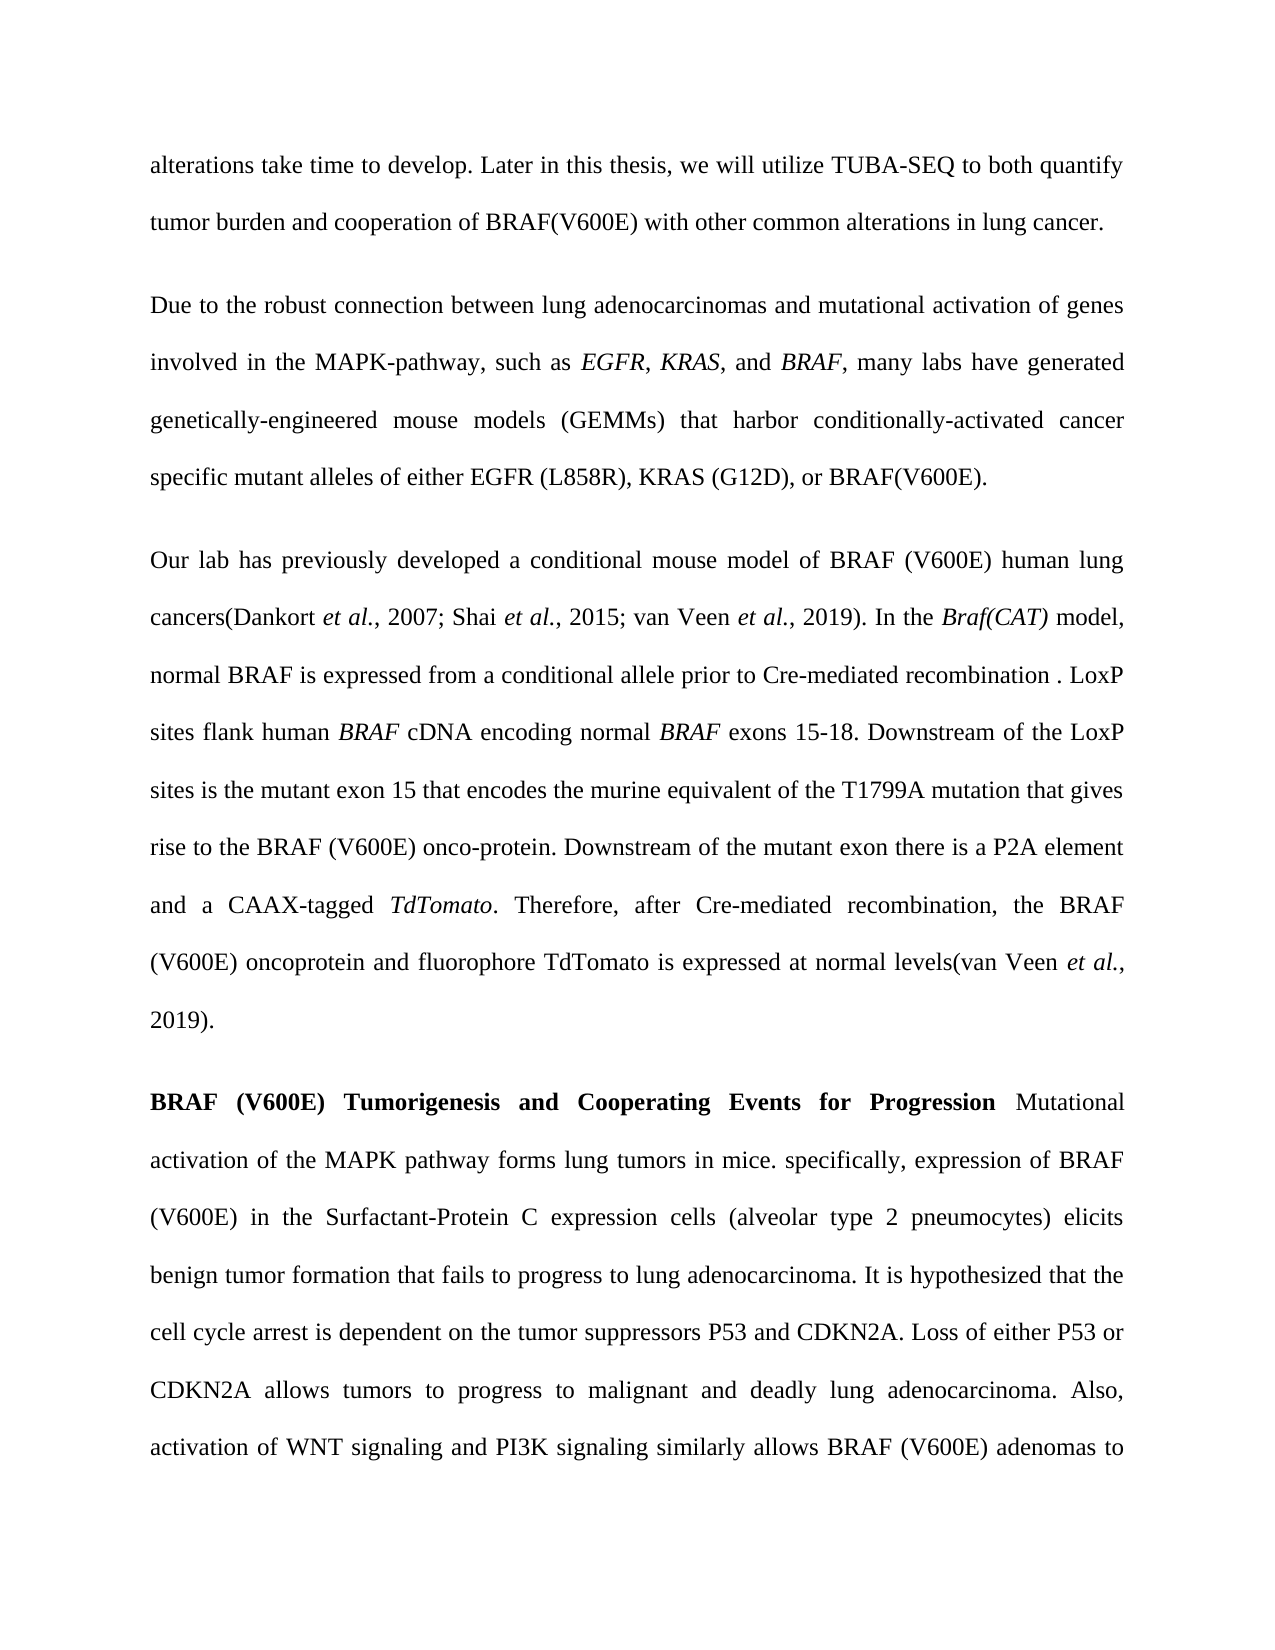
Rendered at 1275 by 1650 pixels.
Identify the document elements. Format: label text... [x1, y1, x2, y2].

text Our lab has previously developed a conditional mouse model of BRAF (V600E) human lung cancers(Dankort et al., 2007; Shai et al., 2015; van Veen et al., 2019). In the Braf(CAT) model, normal BRAF is expressed from a conditional allele prior to Cre-mediated recombination . LoxP sites flank human BRAF cDNA encoding normal BRAF exons 15-18. Downstream of the LoxP sites is the mutant exon 15 that encodes the murine equivalent of the T1799A mutation that gives rise to the BRAF (V600E) onco-protein. Downstream of the mutant exon there is a P2A element and a CAAX-tagged TdTomato. Therefore, after Cre-mediated recombination, the BRAF (V600E) oncoprotein and fluorophore TdTomato is expressed at normal levels(van Veen et al., 2019). [150, 545, 1125, 1034]
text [150, 150, 1125, 236]
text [150, 1087, 1125, 1461]
text Due to the robust connection between lung adenocarcinomas and mutational activation of genes involved in the MAPK-pathway, such as EGFR, KRAS, and BRAF, many labs have generated genetically-engineered mouse models (GEMMs) that harbor conditionally-activated cancer specific mutant alleles of either EGFR (L858R), KRAS (G12D), or BRAF(V600E). [150, 290, 1125, 491]
